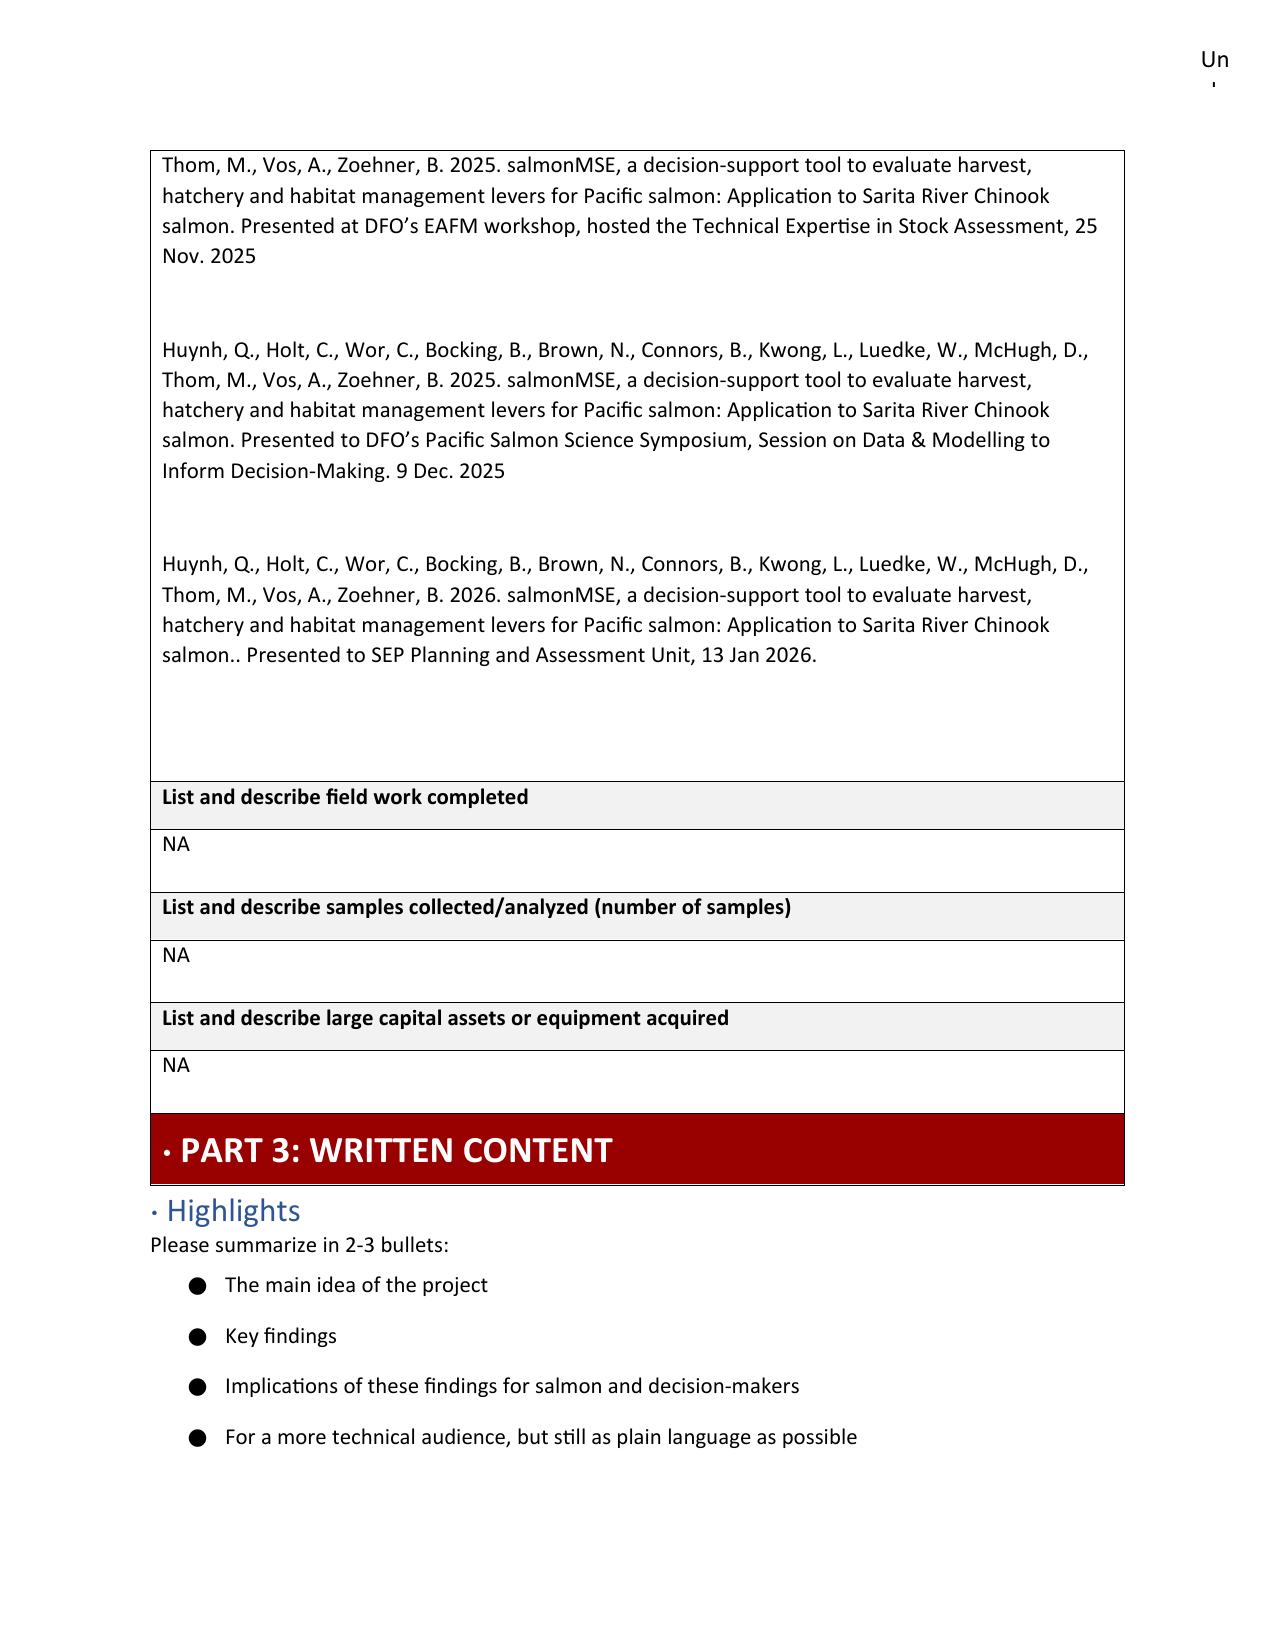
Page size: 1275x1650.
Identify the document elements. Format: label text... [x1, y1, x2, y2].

table_cell NA [151, 941, 1124, 1002]
table_cell List and describe field work completed [151, 782, 1124, 829]
list Key findings [187, 1309, 1125, 1356]
table_cell 📝 PART 3: WRITTEN CONTENT [151, 1114, 1124, 1184]
list Implications of these findings for salmon and decision-makers [187, 1360, 1125, 1407]
table_cell NA [151, 1051, 1124, 1113]
list For a more technical audience, but still as plain language as possible [187, 1411, 1125, 1458]
table_cell NA [151, 830, 1124, 892]
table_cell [151, 151, 1124, 781]
table_cell List and describe samples collected/analyzed (number of samples) [151, 893, 1124, 939]
subtitle 📌 Highlights [150, 1190, 1125, 1231]
list The main idea of the project [187, 1258, 1125, 1306]
text Please summarize in 2-3 bullets: [150, 1231, 1125, 1258]
table_cell List and describe large capital assets or equipment acquired [151, 1003, 1124, 1050]
